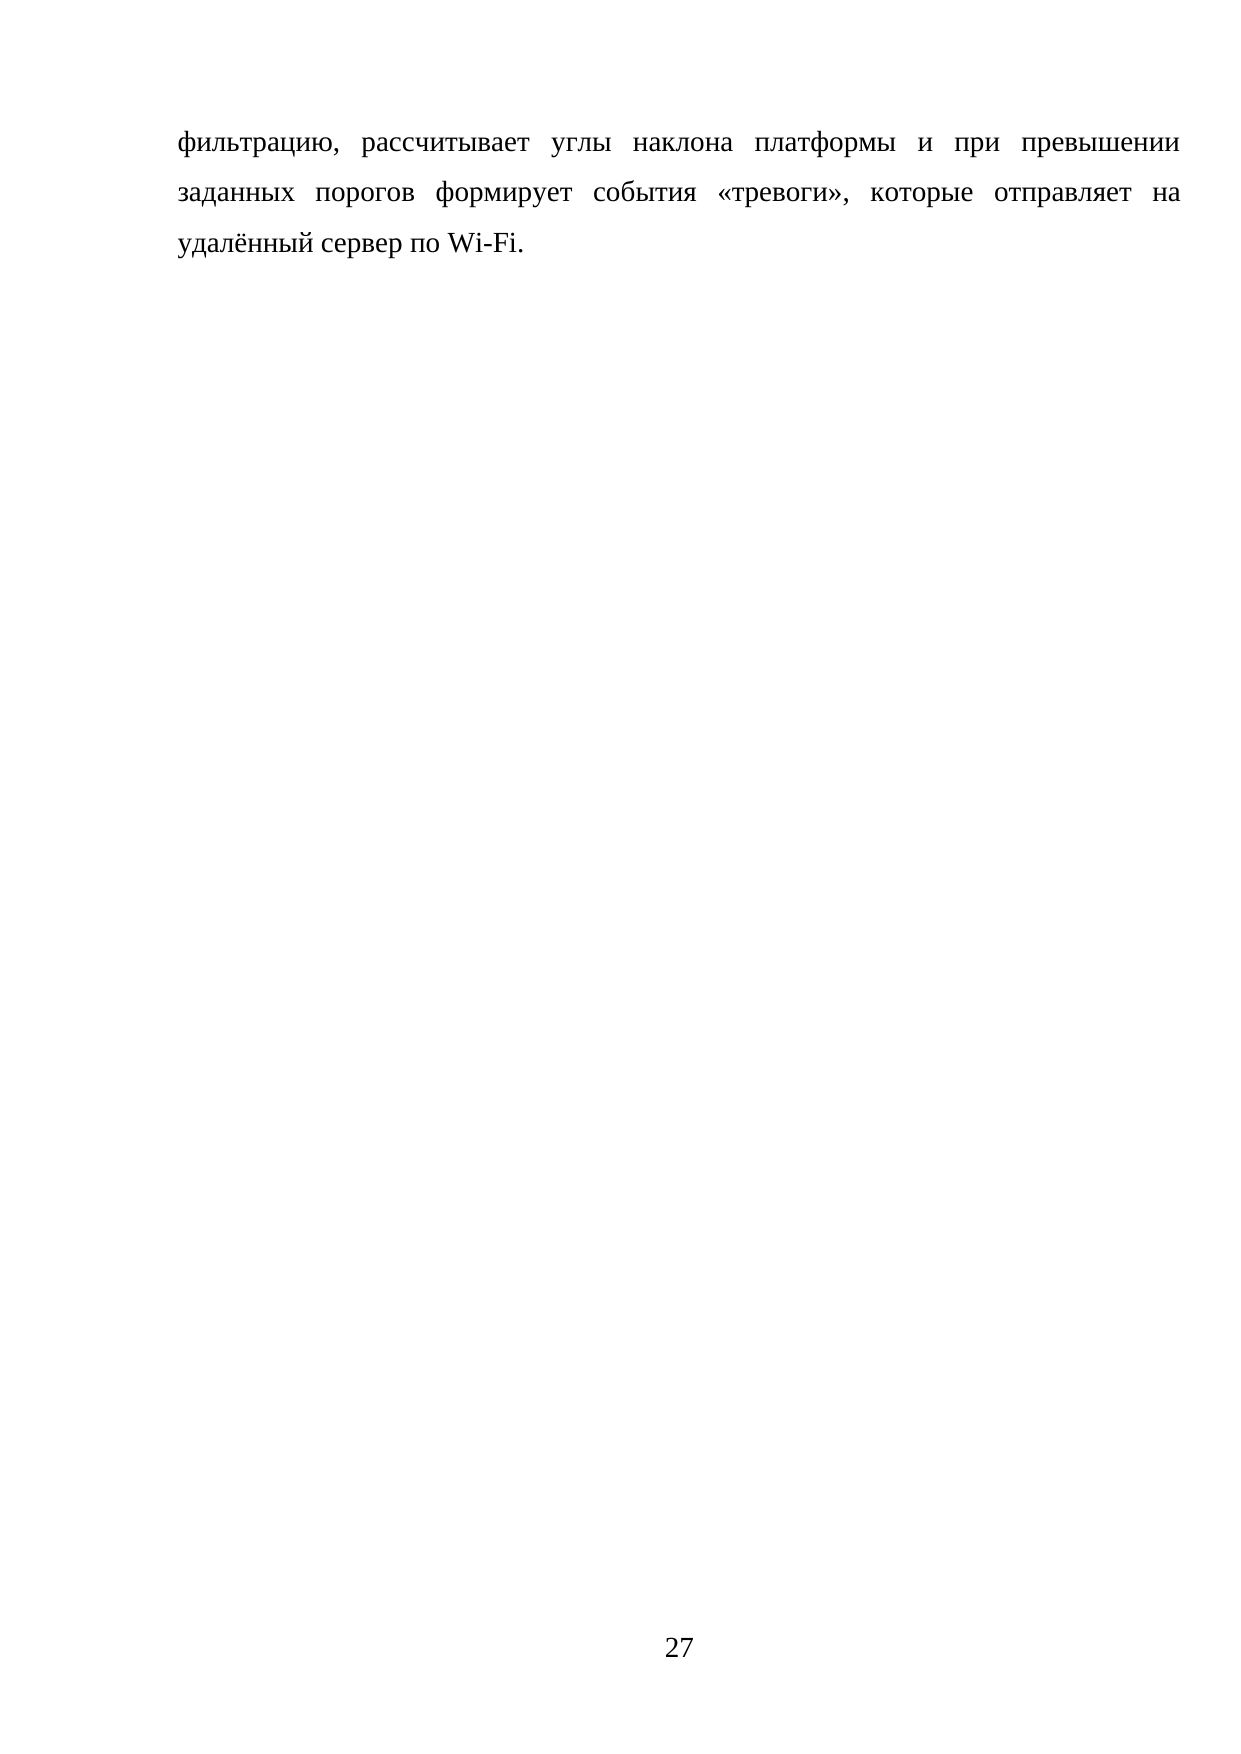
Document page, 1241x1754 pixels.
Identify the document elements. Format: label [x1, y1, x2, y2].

text [177, 124, 1181, 258]
